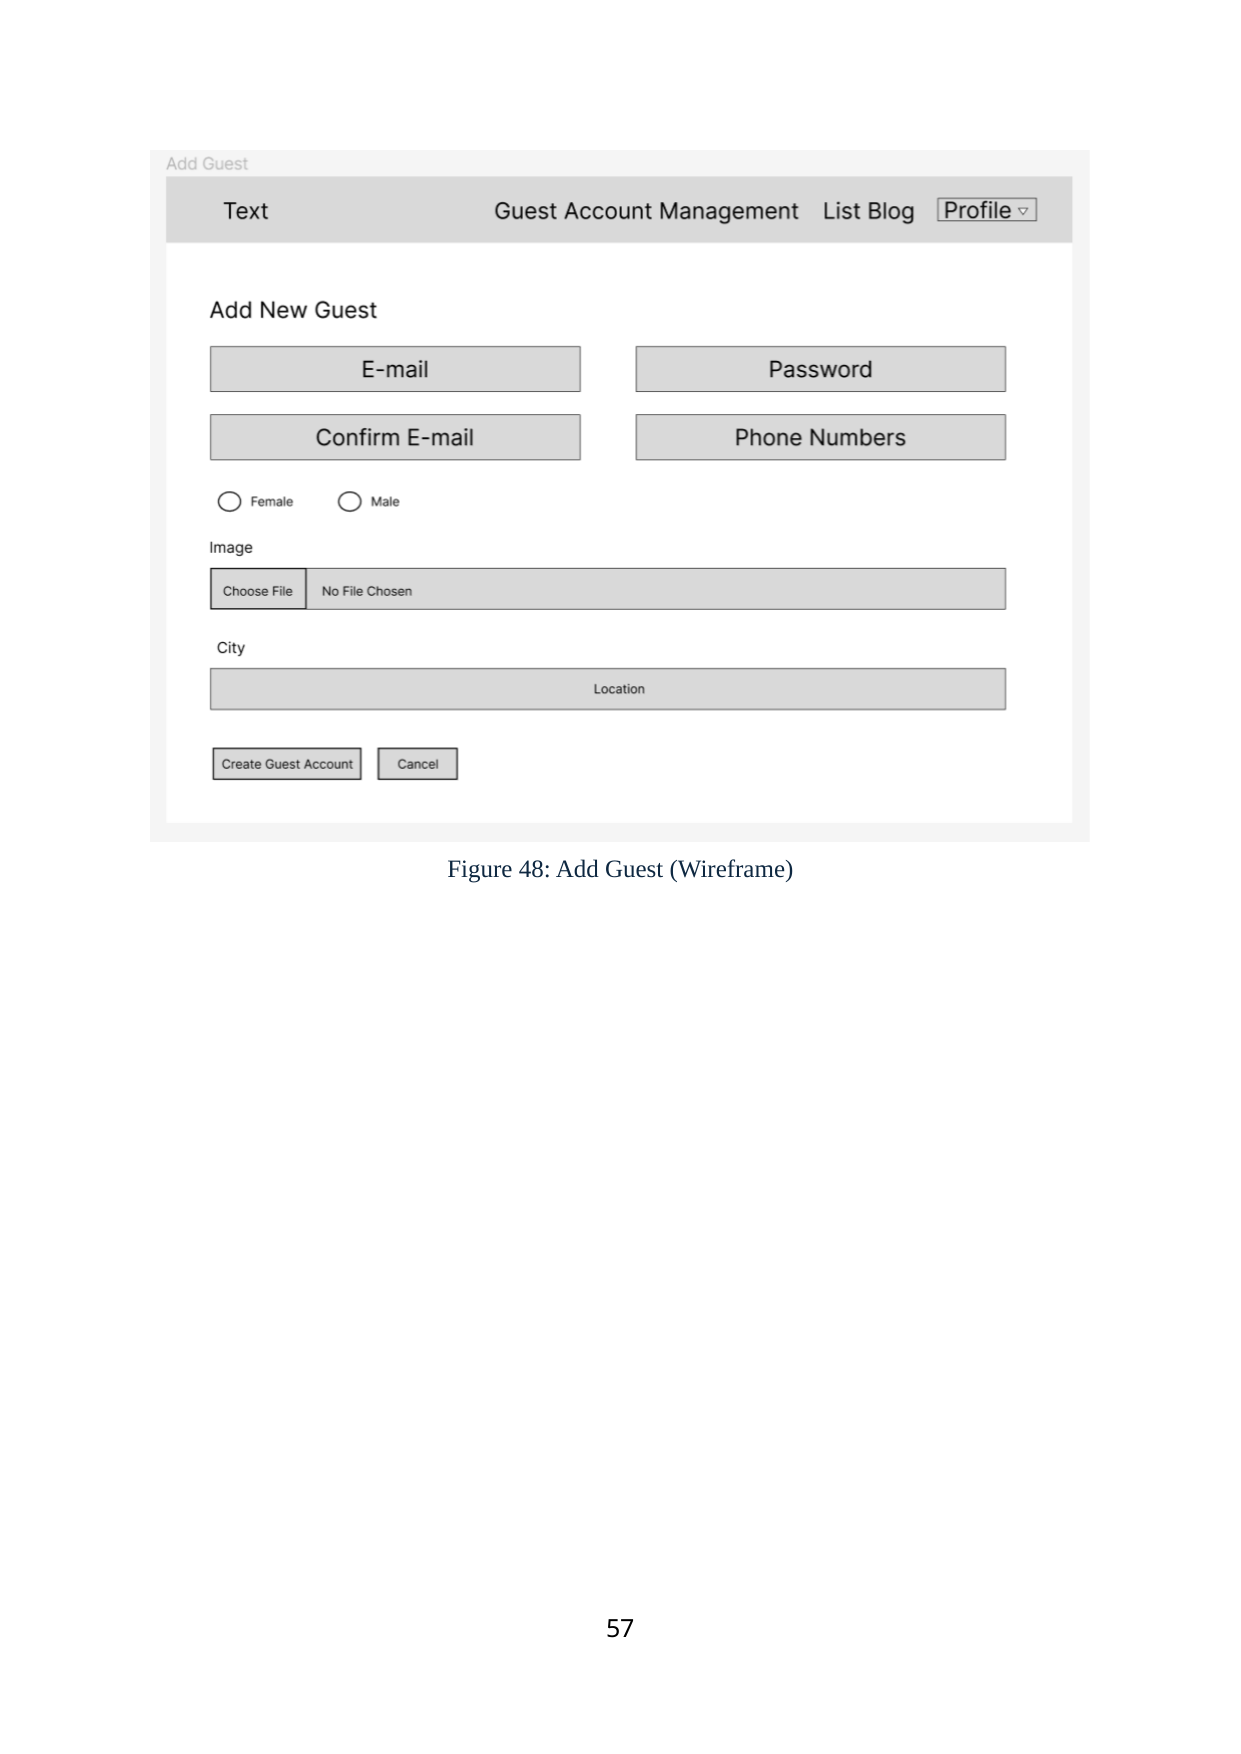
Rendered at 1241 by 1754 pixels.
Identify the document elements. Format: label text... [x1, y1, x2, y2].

text Figure 48: Add Guest (Wireframe) [150, 854, 1090, 882]
picture [150, 150, 1090, 842]
